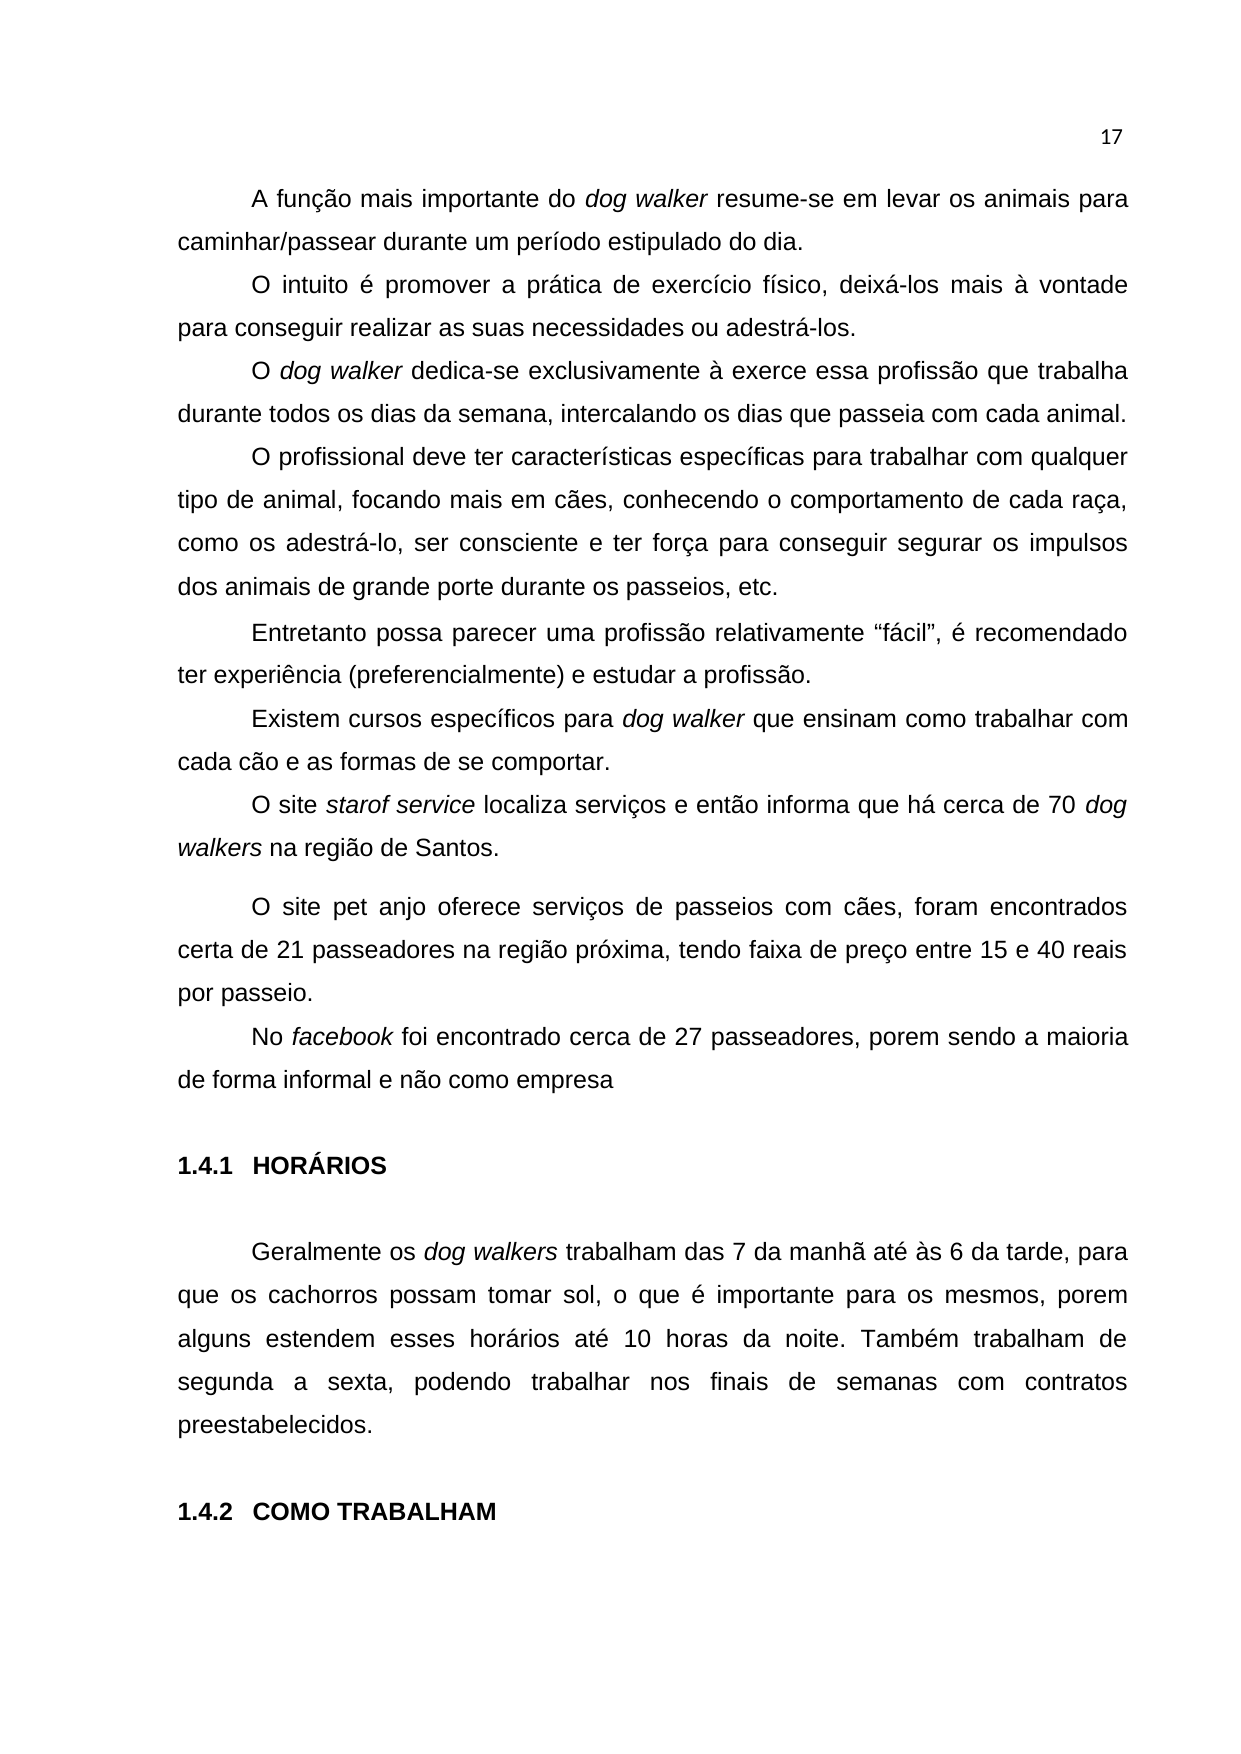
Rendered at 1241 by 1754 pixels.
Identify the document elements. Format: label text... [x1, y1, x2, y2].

text Entretanto possa parecer uma profissão relativamente “fácil”, é recomendado ter experiência (preferencialmente) e estudar a profissão. [177, 617, 1129, 689]
subtitle COMO TRABALHAM [177, 1497, 1130, 1525]
text O site starof service localiza serviços e então informa que há cerca de 70 dog walkers na região de Santos. [177, 790, 1129, 861]
text O profissional deve ter características específicas para trabalhar com qualquer tipo de animal, focando mais em cães, conhecendo o comportamento de cada raça, como os adestrá-lo, ser consciente e ter força para conseguir segurar os impulsos dos animais de grande porte durante os passeios, etc. [177, 442, 1129, 600]
text A função mais importante do dog walker resume-se em levar os animais para caminhar/passear durante um período estipulado do dia. [177, 184, 1129, 255]
subtitle HORÁRIOS [177, 1151, 1130, 1180]
text O site pet anjo oferece serviços de passeios com cães, foram encontrados certa de 21 passeadores na região próxima, tendo faixa de preço entre 15 e 40 reais por passeio. [177, 892, 1129, 1007]
text Existem cursos específicos para dog walker que ensinam como trabalhar com cada cão e as formas de se comportar. [177, 704, 1129, 775]
text No facebook foi encontrado cerca de 27 passeadores, porem sendo a maioria de forma informal e não como empresa [177, 1022, 1129, 1094]
text O intuito é promover a prática de exercício físico, deixá-los mais à vontade para conseguir realizar as suas necessidades ou adestrá-los. [177, 270, 1129, 341]
text O dog walker dedica-se exclusivamente à exerce essa profissão que trabalha durante todos os dias da semana, intercalando os dias que passeia com cada animal. [177, 356, 1129, 428]
text Geralmente os dog walkers trabalham das 7 da manhã até às 6 da tarde, para que os cachorros possam tomar sol, o que é importante para os mesmos, porem alguns estendem esses horários até 10 horas da noite. Também trabalham de segunda a sexta, podendo trabalhar nos finais de semanas com contratos preestabelecidos. [177, 1237, 1129, 1439]
